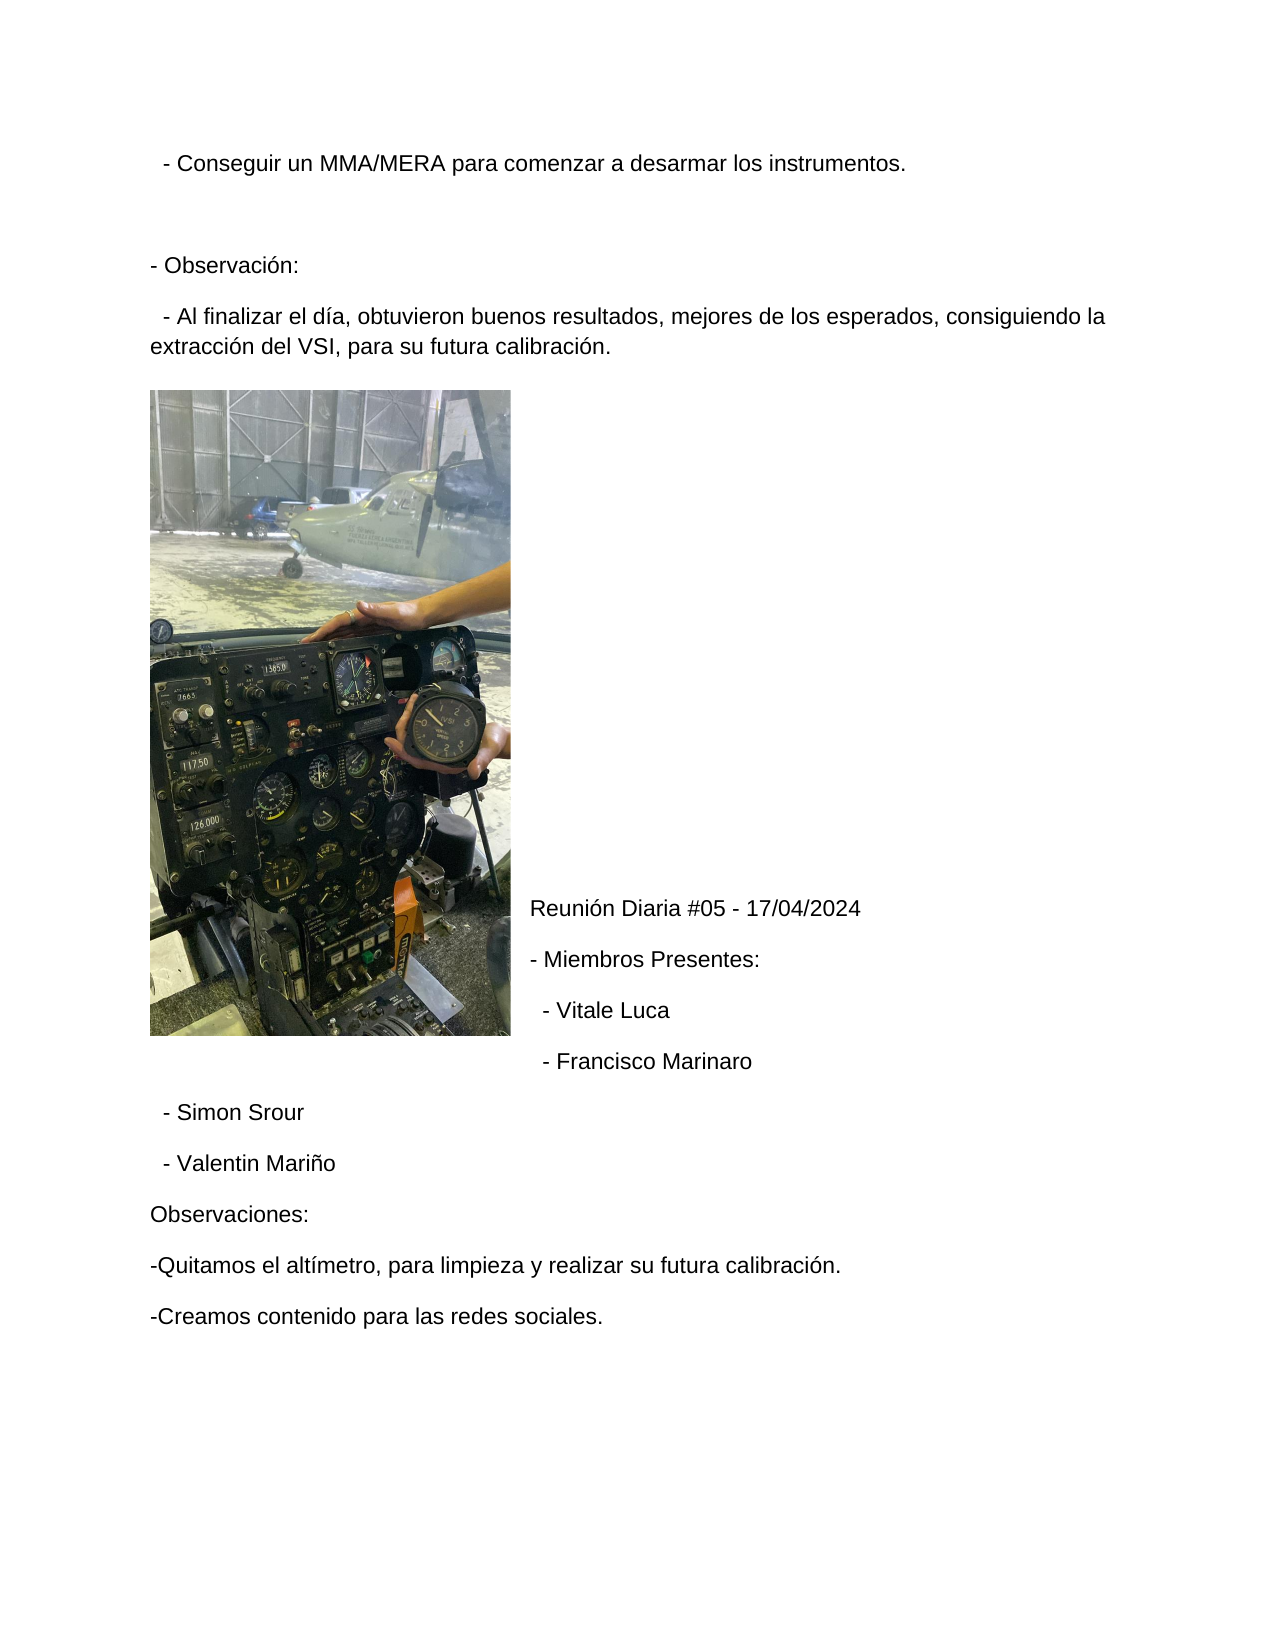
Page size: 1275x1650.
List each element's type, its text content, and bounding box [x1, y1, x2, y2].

text -Creamos contenido para las redes sociales. [150, 1303, 1125, 1329]
text - Miembros Presentes: [511, 946, 1125, 972]
text - Vitale Luca [511, 997, 1125, 1023]
text - Valentin Mariño [150, 1150, 1125, 1176]
text - Conseguir un MMA/MERA para comenzar a desarmar los instrumentos. [150, 150, 1125, 176]
text - Simon Srour [150, 1099, 1125, 1125]
text Observaciones: [150, 1201, 1125, 1227]
text - Francisco Marinaro [150, 1048, 1125, 1074]
text -Quitamos el altímetro, para limpieza y realizar su futura calibración. [150, 1252, 1125, 1278]
picture [150, 390, 511, 1036]
text - Observación: [150, 252, 1125, 278]
text - Al finalizar el día, obtuvieron buenos resultados, mejores de los esperados, consiguiendo la extracción del VSI, para su futura calibración. [150, 303, 1125, 360]
text Reunión Diaria #05 - 17/04/2024 [511, 895, 1125, 921]
